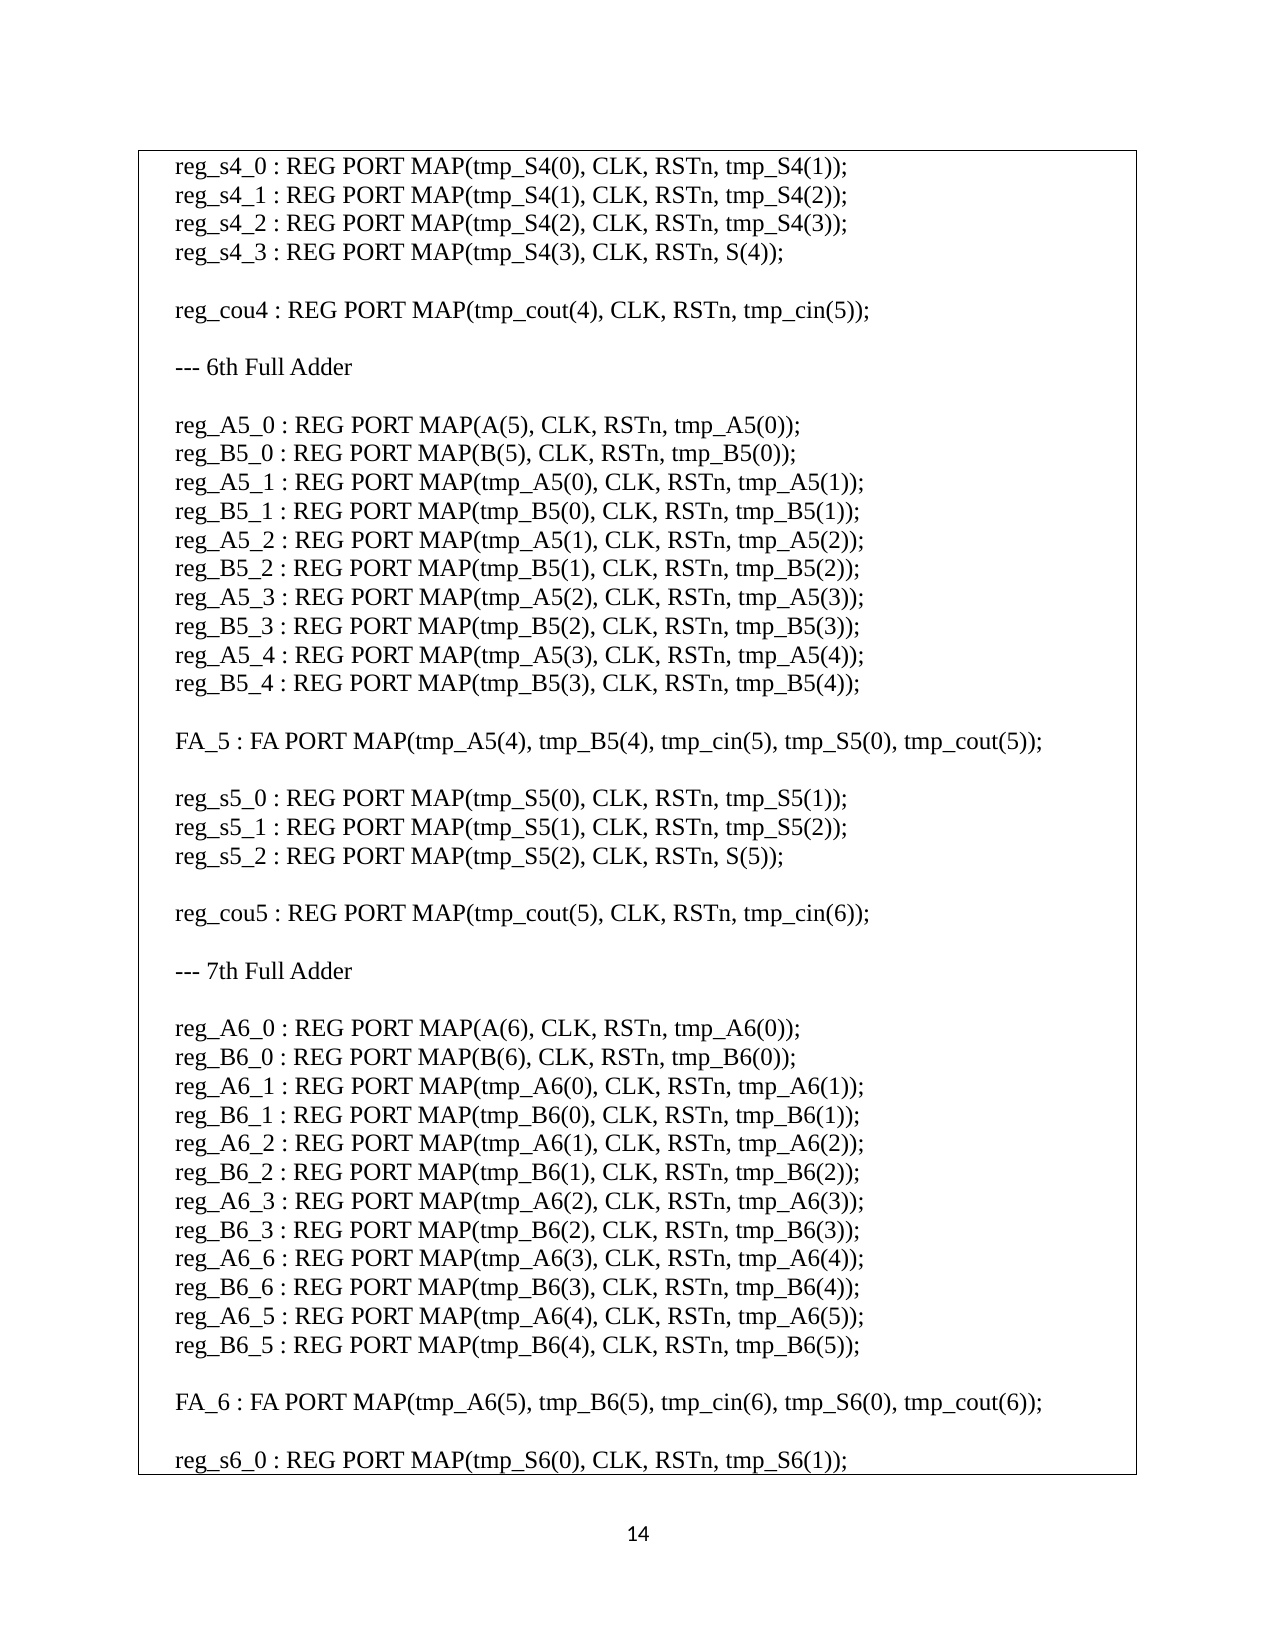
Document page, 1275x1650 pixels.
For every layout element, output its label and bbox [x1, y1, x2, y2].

table_header [139, 151, 1136, 1473]
